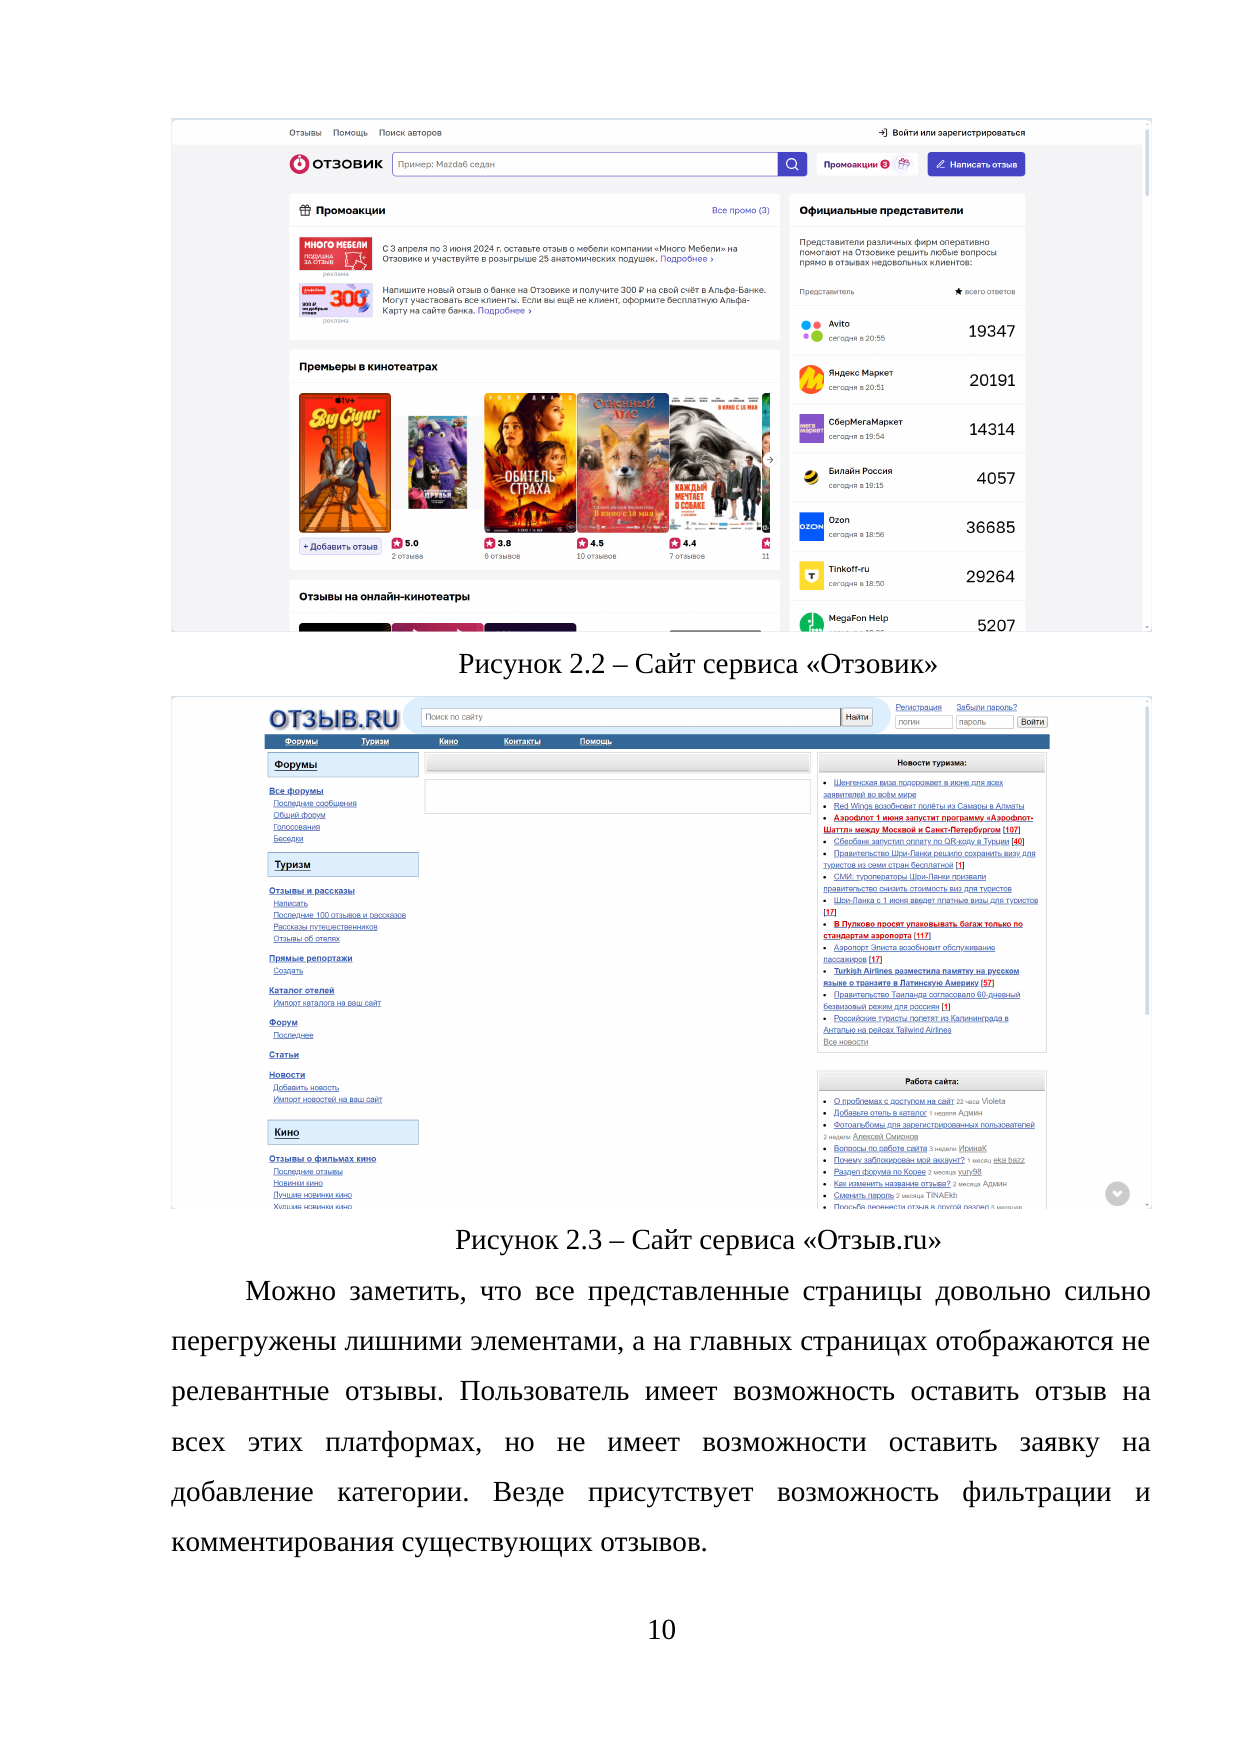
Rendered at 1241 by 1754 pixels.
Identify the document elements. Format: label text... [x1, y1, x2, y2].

picture [171, 118, 1152, 632]
picture [171, 696, 1152, 1209]
text Рисунок 2.3 – Сайт сервиса «Отзыв.ru» [171, 1222, 1152, 1256]
text Можно заметить, что все представленные страницы довольно сильно перегружены лишними элементами, а на главных страницах отображаются не релевантные отзывы. Пользователь имеет возможность оставить отзыв на всех этих платформах, но не имеет возможности оставить заявку на добавление категории. Везде присутствует возможность фильтрации и комментирования существующих отзывов. [171, 1273, 1152, 1558]
text Рисунок 2.2 – Сайт сервиса «Отзовик» [171, 646, 1152, 679]
